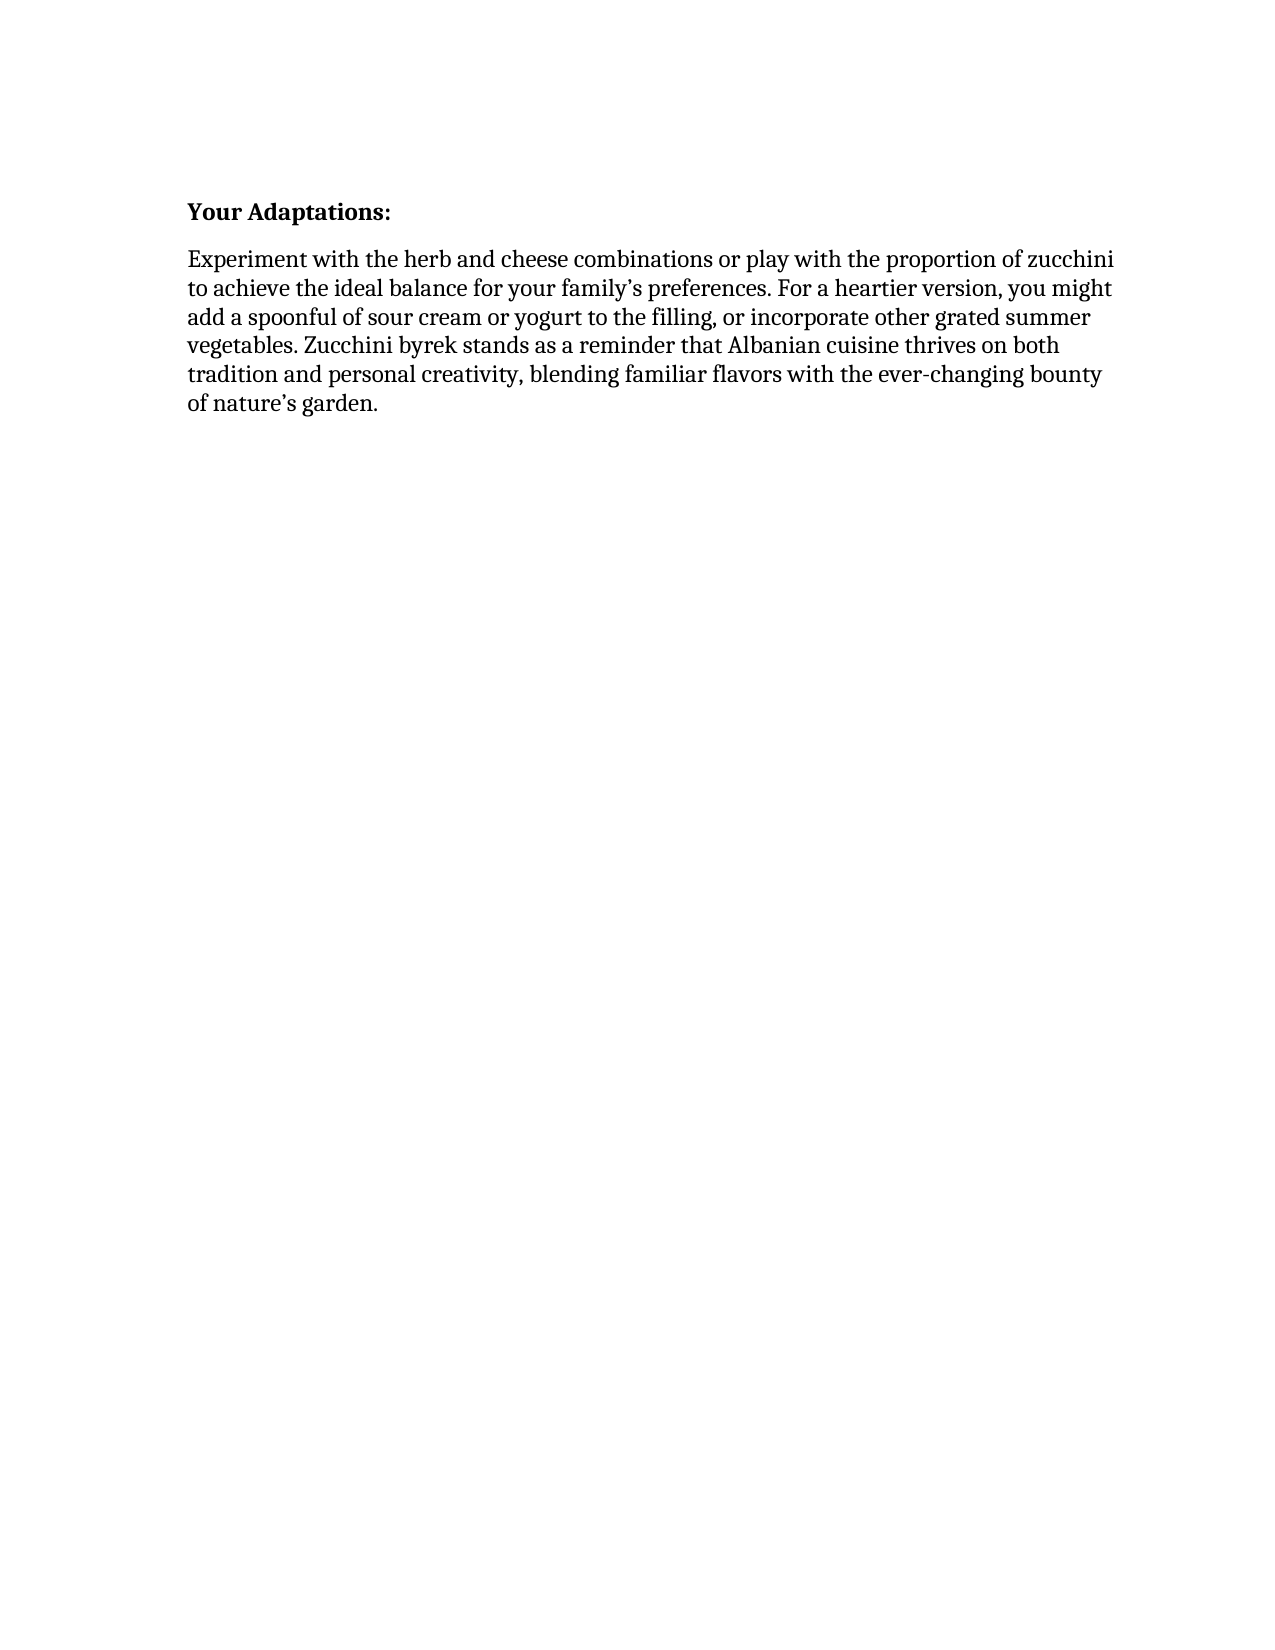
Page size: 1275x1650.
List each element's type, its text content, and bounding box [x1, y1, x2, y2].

text Your Adaptations: [187, 197, 1125, 226]
text Experiment with the herb and cheese combinations or play with the proportion of zucchini to achieve the ideal balance for your family’s preferences. For a heartier version, you might add a spoonful of sour cream or yogurt to the filling, or incorporate other grated summer vegetables. Zucchini byrek stands as a reminder that Albanian cuisine thrives on both tradition and personal creativity, blending familiar flavors with the ever-changing bounty of nature’s garden. [187, 245, 1125, 417]
